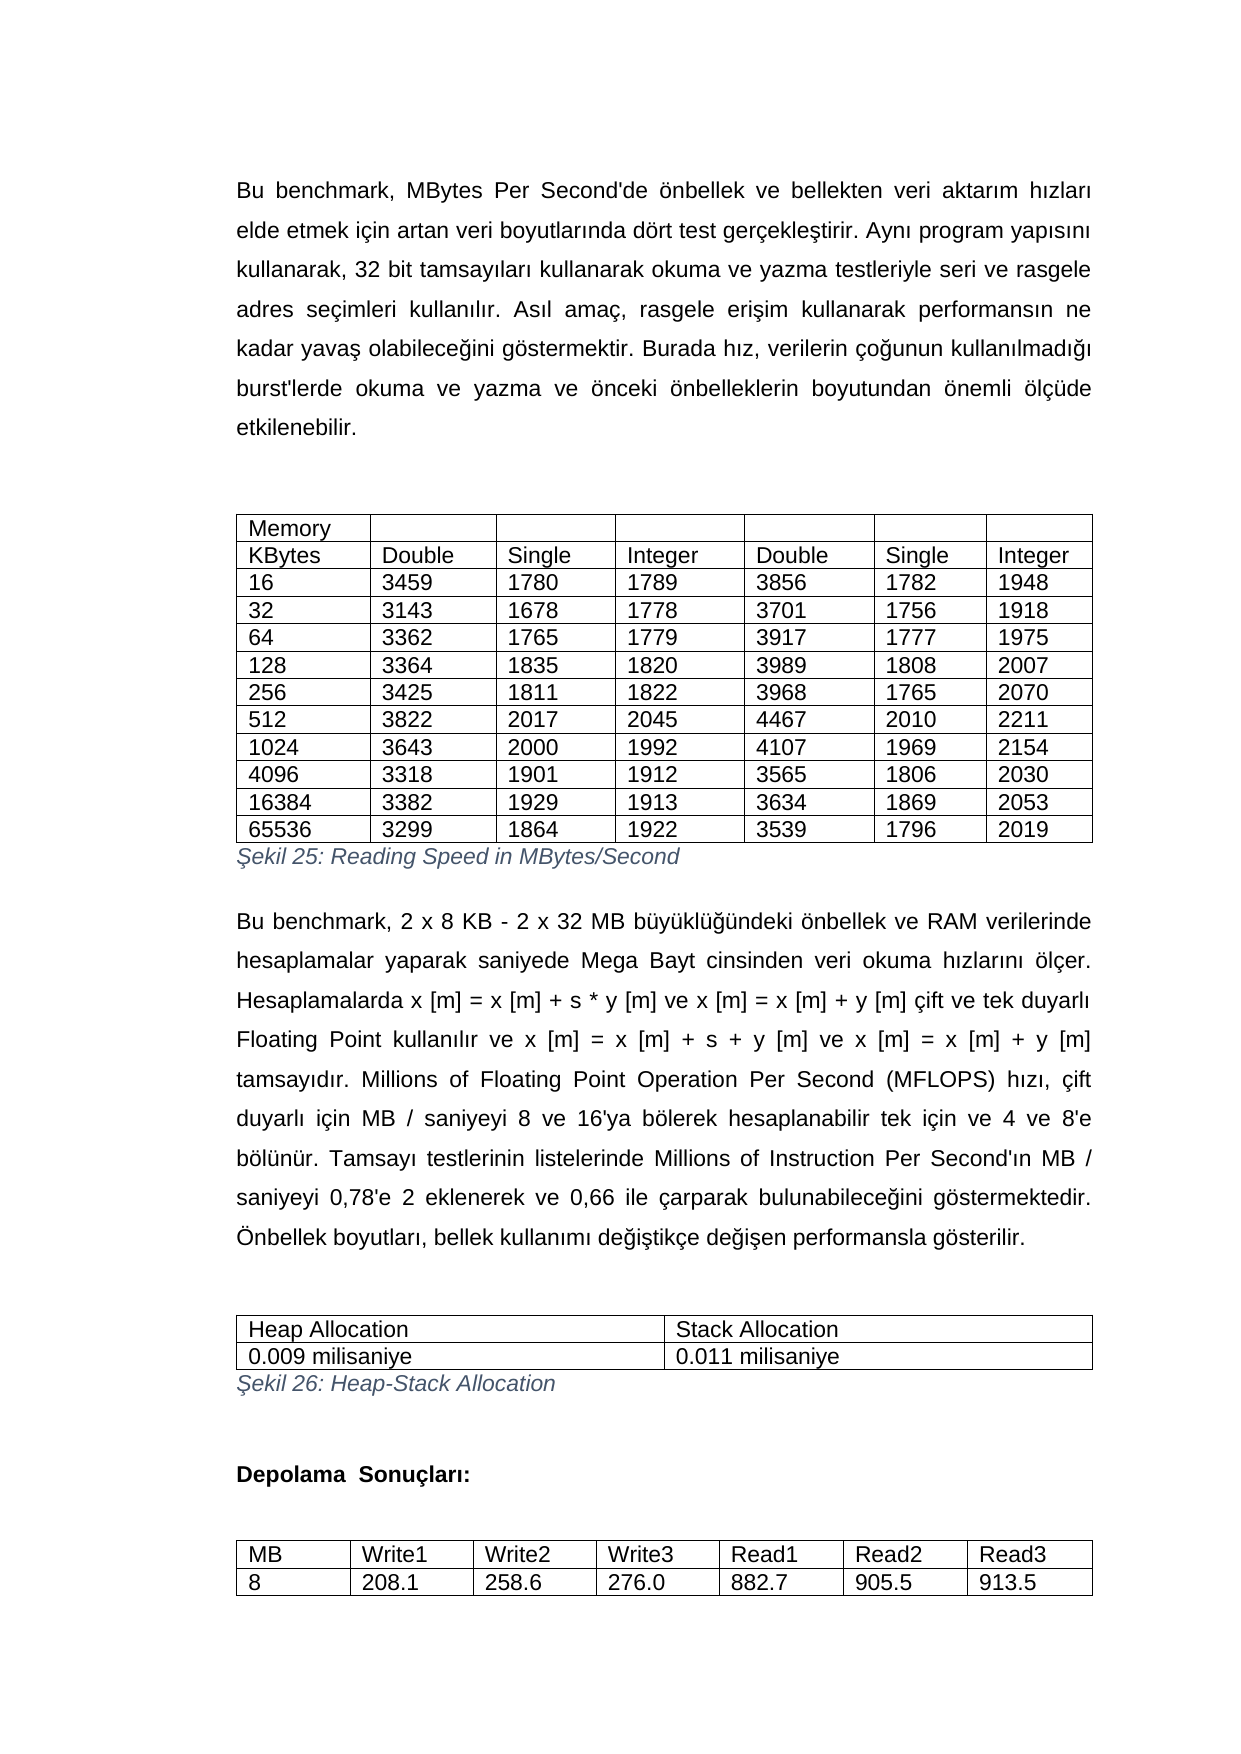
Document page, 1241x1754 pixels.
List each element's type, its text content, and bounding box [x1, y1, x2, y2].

table_cell 1765 [875, 679, 986, 705]
table_header MB [237, 1541, 350, 1568]
table_cell 1678 [497, 597, 615, 623]
table_cell 16 [237, 569, 370, 596]
table_header Read2 [844, 1541, 967, 1568]
table_header Write3 [597, 1541, 719, 1568]
table_cell 3634 [745, 789, 874, 815]
table_cell 8 [237, 1569, 350, 1595]
table_cell 16384 [237, 789, 370, 815]
table_cell Double [371, 542, 496, 568]
table_cell 3643 [371, 734, 496, 760]
table_cell 3856 [745, 569, 874, 596]
table_cell 4096 [237, 761, 370, 787]
table_cell 4467 [745, 706, 874, 733]
table_header Write2 [474, 1541, 596, 1568]
table_cell 1779 [616, 624, 744, 651]
table_cell 2070 [987, 679, 1092, 705]
table_cell 2010 [875, 706, 986, 733]
table_cell 2154 [987, 734, 1092, 760]
text Bu benchmark, 2 x 8 KB - 2 x 32 MB büyüklüğündeki önbellek ve RAM verilerinde hesaplamalar yaparak saniyede Mega Bayt cinsinden veri okuma hızlarını ölçer. Hesaplamalarda x [m] = x [m] + s * y [m] ve x [m] = x [m] + y [m] çift ve tek duyarlı Floating Point kullanılır ve x [m] = x [m] + s + y [m] ve x [m] = x [m] + y [m] tamsayıdır. Millions of Floating Point Operation Per Second (MFLOPS) hızı, çift duyarlı için MB / saniyeyi 8 ve 16'ya bölerek hesaplanabilir tek için ve 4 ve 8'e bölünür. Tamsayı testlerinin listelerinde Millions of Instruction Per Second'ın MB / saniyeyi 0,78'e 2 eklenerek ve 0,66 ile çarparak bulunabileceğini göstermektedir. Önbellek boyutları, bellek kullanımı değiştikçe değişen performansla gösterilir. [236, 908, 1092, 1250]
table_cell 65536 [237, 816, 370, 842]
table_header [371, 515, 496, 541]
table_cell 2017 [497, 706, 615, 733]
table_cell Single [875, 542, 986, 568]
table_cell 3701 [745, 597, 874, 623]
table_cell 3425 [371, 679, 496, 705]
table_cell 2045 [616, 706, 744, 733]
table_cell 32 [237, 597, 370, 623]
table_cell 2030 [987, 761, 1092, 787]
table_cell 2053 [987, 789, 1092, 815]
table_cell 3382 [371, 789, 496, 815]
table_cell 512 [237, 706, 370, 733]
table_header [497, 515, 615, 541]
table_cell 258.6 [474, 1569, 596, 1595]
table_cell 3822 [371, 706, 496, 733]
table_cell 2000 [497, 734, 615, 760]
table_cell 3364 [371, 652, 496, 678]
table_cell 1948 [987, 569, 1092, 596]
table_cell 3539 [745, 816, 874, 842]
table_header Heap Allocation [237, 1316, 664, 1342]
table_cell 4107 [745, 734, 874, 760]
table_cell 1822 [616, 679, 744, 705]
table_cell 3362 [371, 624, 496, 651]
table_cell 1777 [875, 624, 986, 651]
text Bu benchmark, MBytes Per Second'de önbellek ve bellekten veri aktarım hızları elde etmek için artan veri boyutlarında dört test gerçekleştirir. Aynı program yapısını kullanarak, 32 bit tamsayıları kullanarak okuma ve yazma testleriyle seri ve rasgele adres seçimleri kullanılır. Asıl amaç, rasgele erişim kullanarak performansın ne kadar yavaş olabileceğini göstermektir. Burada hız, verilerin çoğunun kullanılmadığı burst'lerde okuma ve yazma ve önceki önbelleklerin boyutundan önemli ölçüde etkilenebilir. [236, 177, 1092, 440]
text Şekil 26: Heap-Stack Allocation [236, 1370, 1092, 1397]
table_cell 1969 [875, 734, 986, 760]
table_cell 1808 [875, 652, 986, 678]
table_cell 1811 [497, 679, 615, 705]
table_cell 1869 [875, 789, 986, 815]
table_cell 2019 [987, 816, 1092, 842]
table_cell 1024 [237, 734, 370, 760]
table_cell 1780 [497, 569, 615, 596]
table_header [745, 515, 874, 541]
table_cell 1756 [875, 597, 986, 623]
table_cell 3459 [371, 569, 496, 596]
table_cell 1796 [875, 816, 986, 842]
table_cell Integer [987, 542, 1092, 568]
table_cell 64 [237, 624, 370, 651]
table_header Read3 [968, 1541, 1092, 1568]
table_header Write1 [351, 1541, 473, 1568]
table_cell 3299 [371, 816, 496, 842]
table_cell 3917 [745, 624, 874, 651]
table_cell Integer [616, 542, 744, 568]
table_cell 256 [237, 679, 370, 705]
table_cell 1912 [616, 761, 744, 787]
table_cell 2211 [987, 706, 1092, 733]
table_header Stack Allocation [665, 1316, 1092, 1342]
table_cell 882.7 [720, 1569, 843, 1595]
text Şekil 25: Reading Speed in MBytes/Second [236, 843, 1092, 870]
table_cell 1992 [616, 734, 744, 760]
table_cell 1806 [875, 761, 986, 787]
table_header [616, 515, 744, 541]
table_cell 1864 [497, 816, 615, 842]
table_cell 3565 [745, 761, 874, 787]
table_cell 3143 [371, 597, 496, 623]
table_header Memory [237, 515, 370, 541]
table_cell 1918 [987, 597, 1092, 623]
table_cell 1835 [497, 652, 615, 678]
table_cell 1929 [497, 789, 615, 815]
table_header Read1 [720, 1541, 843, 1568]
table_cell 276.0 [597, 1569, 719, 1595]
table_cell 1913 [616, 789, 744, 815]
table_cell 0.011 milisaniye [665, 1343, 1092, 1369]
table_cell Single [497, 542, 615, 568]
table_cell 1782 [875, 569, 986, 596]
table_cell KBytes [237, 542, 370, 568]
table_cell 1901 [497, 761, 615, 787]
table_cell 905.5 [844, 1569, 967, 1595]
table_cell 128 [237, 652, 370, 678]
table_cell 1765 [497, 624, 615, 651]
table_cell 208.1 [351, 1569, 473, 1595]
table_header [875, 515, 986, 541]
table_cell 1922 [616, 816, 744, 842]
table_cell 1975 [987, 624, 1092, 651]
table_cell 0.009 milisaniye [237, 1343, 664, 1369]
text Depolama Sonuçları: [236, 1461, 1092, 1487]
table_cell 913.5 [968, 1569, 1092, 1595]
table_header [987, 515, 1092, 541]
table_cell 3968 [745, 679, 874, 705]
table_cell 3989 [745, 652, 874, 678]
table_cell 3318 [371, 761, 496, 787]
table_cell Double [745, 542, 874, 568]
table_cell 1778 [616, 597, 744, 623]
table_cell 2007 [987, 652, 1092, 678]
table_cell 1789 [616, 569, 744, 596]
table_cell 1820 [616, 652, 744, 678]
